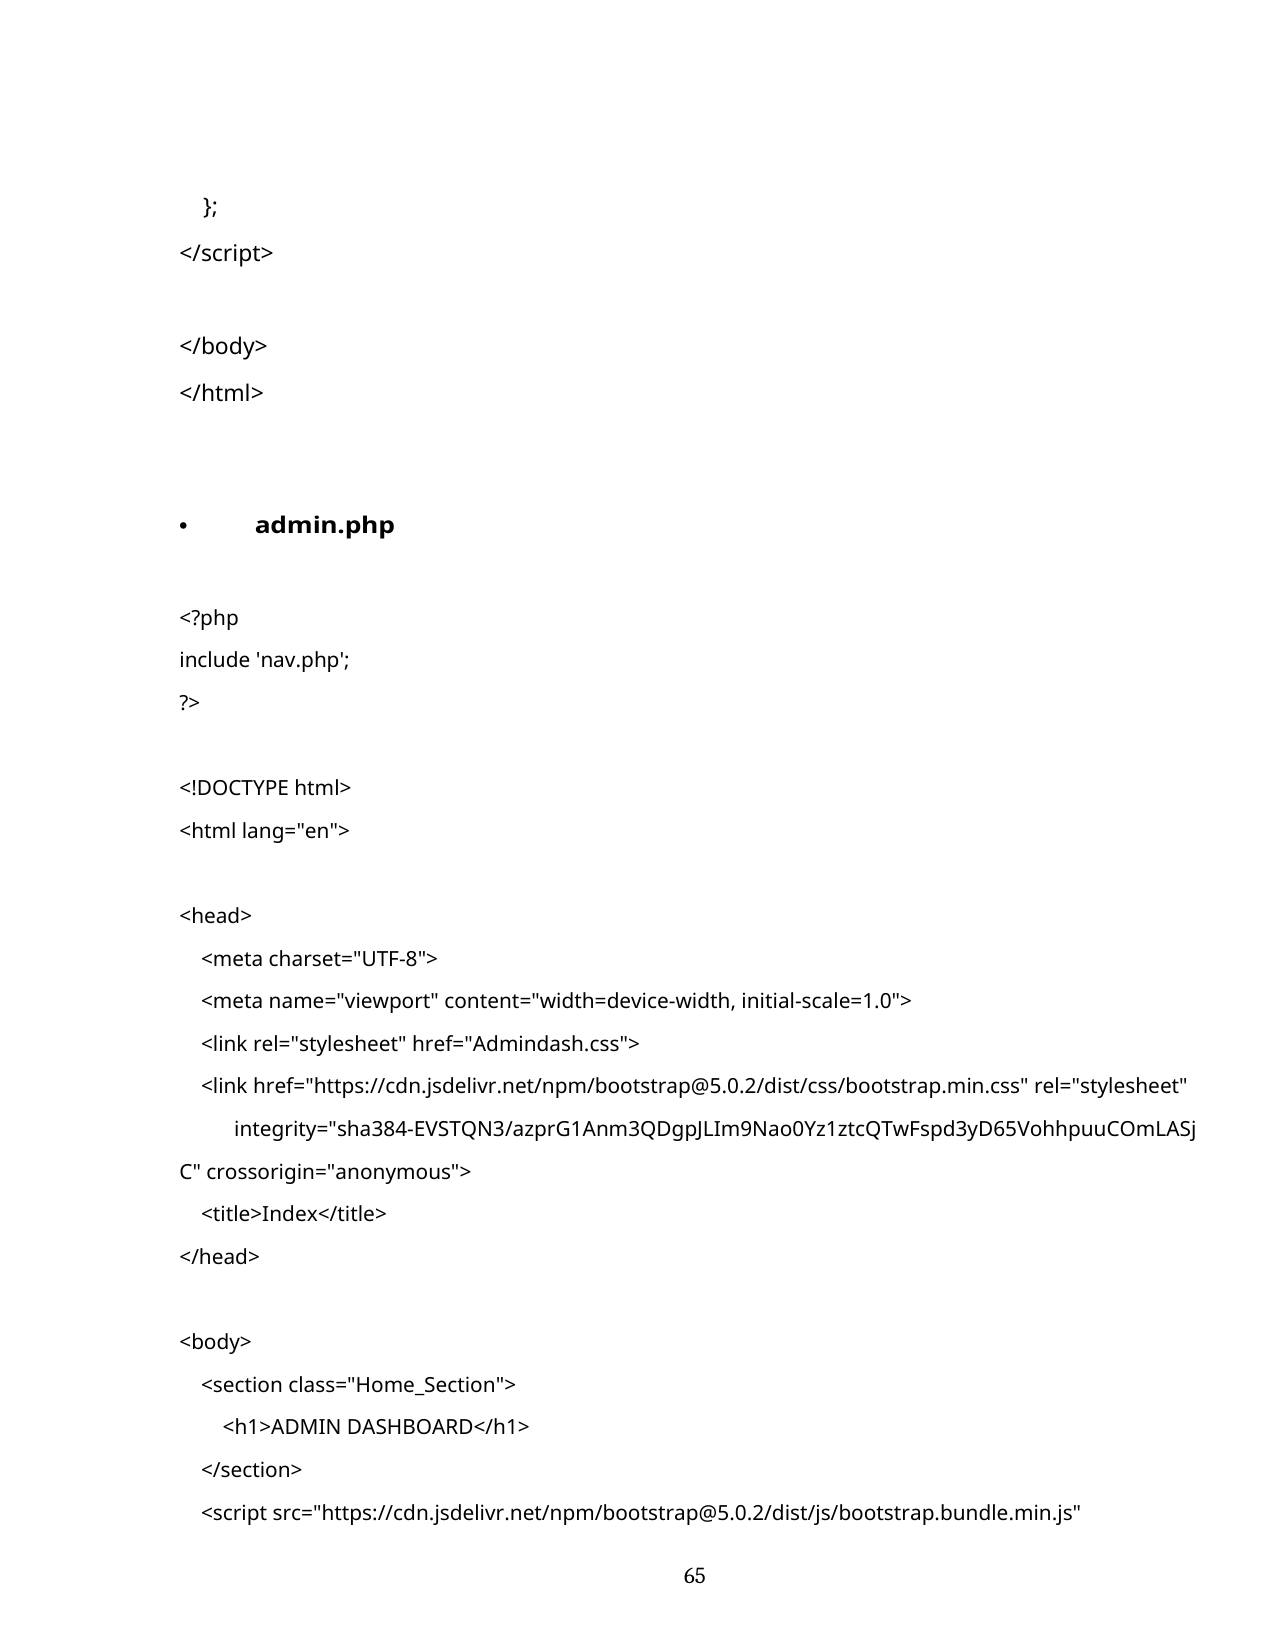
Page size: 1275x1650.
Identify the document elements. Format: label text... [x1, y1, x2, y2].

text <section class="Home_Section"> [179, 1370, 1198, 1398]
text <h1>ADMIN DASHBOARD</h1> [179, 1412, 1198, 1441]
text </head> [179, 1242, 1198, 1270]
subtitle admin.php [179, 509, 1198, 540]
text <body> [179, 1327, 1198, 1356]
text <link rel="stylesheet" href="Admindash.css"> [179, 1029, 1198, 1057]
text <meta charset="UTF-8"> [179, 944, 1198, 972]
text </html> [179, 377, 1198, 408]
text }; [179, 189, 1198, 221]
text <title>Index</title> [179, 1199, 1198, 1228]
text <!DOCTYPE html> [179, 773, 1198, 802]
text ?> [179, 688, 1198, 717]
text <link href="https://cdn.jsdelivr.net/npm/bootstrap@5.0.2/dist/css/bootstrap.min.css" rel="stylesheet" [179, 1072, 1198, 1100]
text </body> [179, 330, 1198, 361]
text <?php [179, 603, 1198, 631]
text <meta name="viewport" content="width=device-width, initial-scale=1.0"> [179, 986, 1198, 1015]
text <script src="https://cdn.jsdelivr.net/npm/bootstrap@5.0.2/dist/js/bootstrap.bundle.min.js" [179, 1498, 1198, 1526]
text </script> [179, 236, 1198, 268]
text <head> [179, 901, 1198, 929]
text <html lang="en"> [179, 816, 1198, 844]
text include 'nav.php'; [179, 646, 1198, 674]
text </section> [179, 1455, 1198, 1483]
text integrity="sha384-EVSTQN3/azprG1Anm3QDgpJLIm9Nao0Yz1ztcQTwFspd3yD65VohhpuuCOmLASjC" crossorigin="anonymous"> [179, 1114, 1198, 1185]
